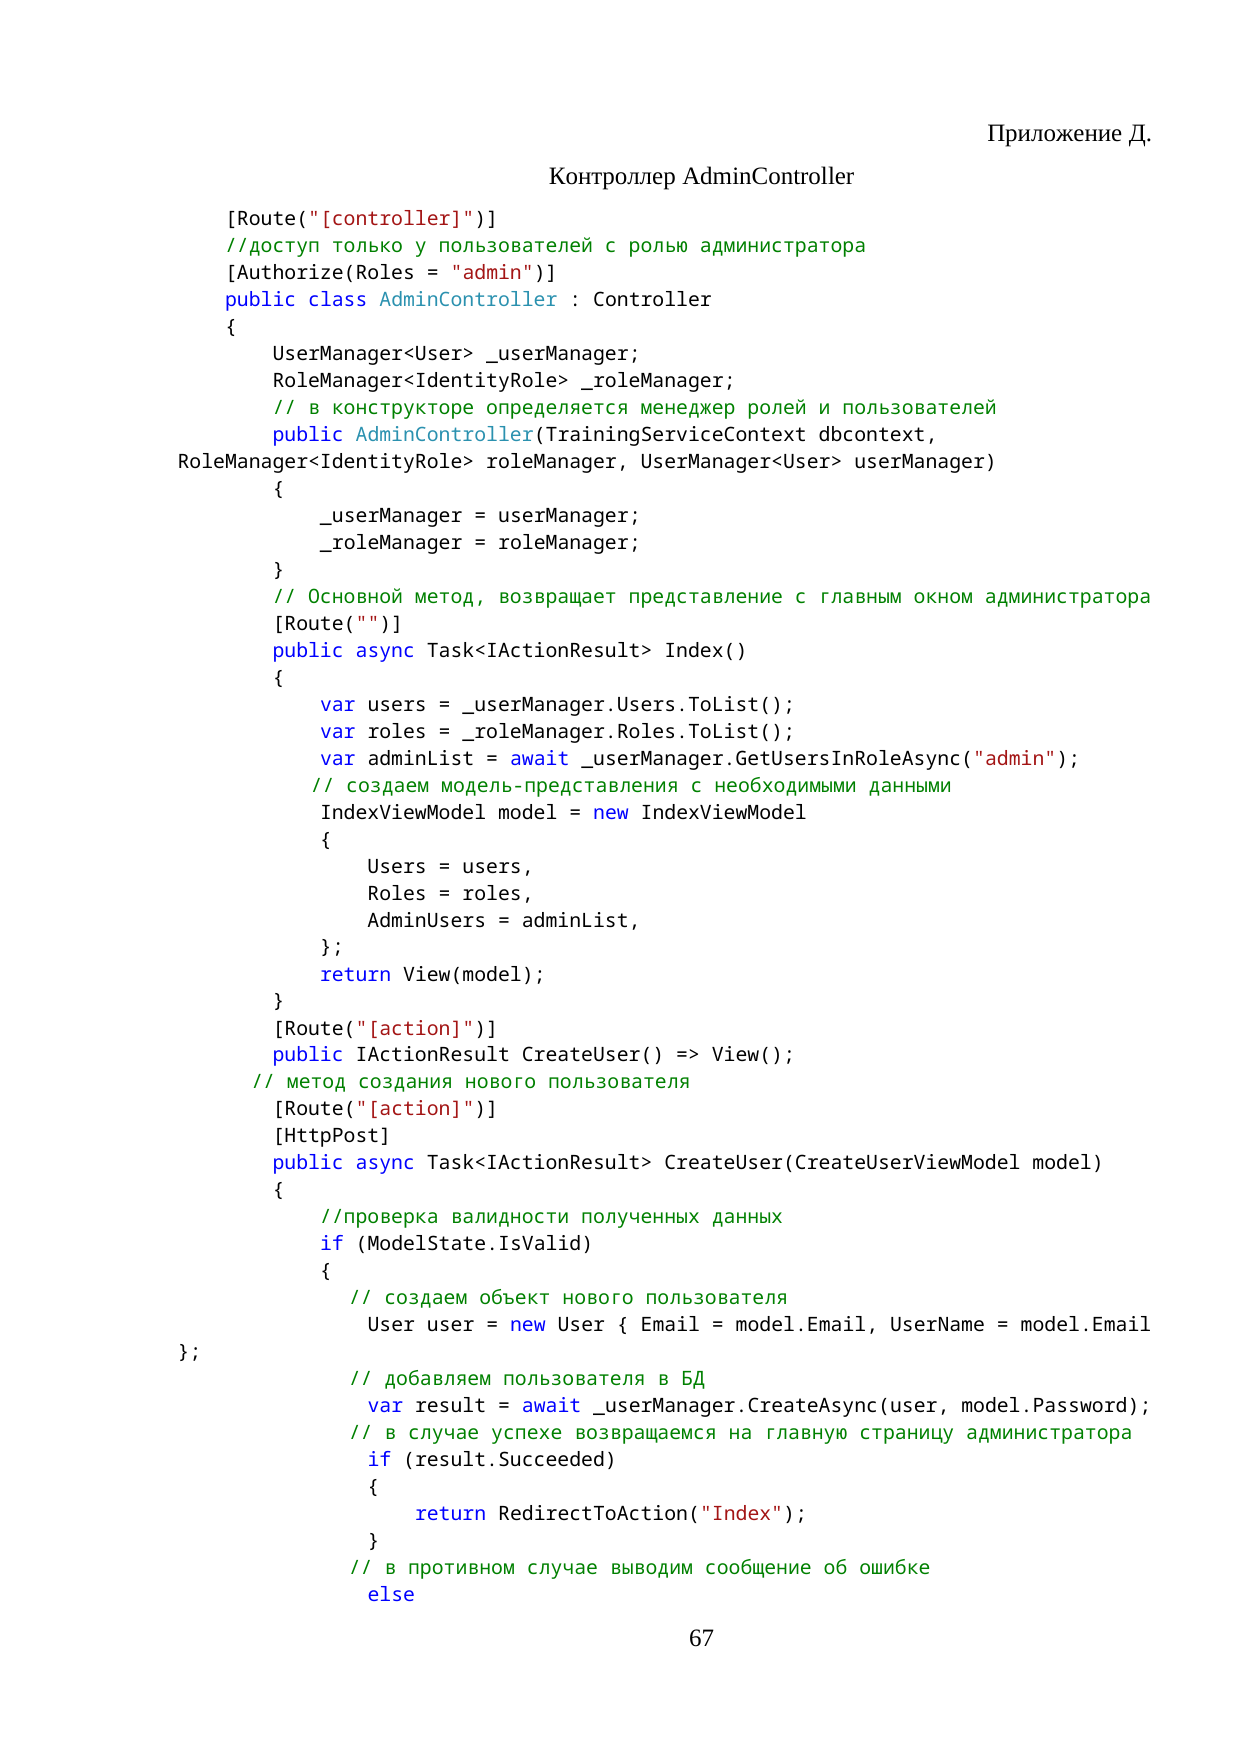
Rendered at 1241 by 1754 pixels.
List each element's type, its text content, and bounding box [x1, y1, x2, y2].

text { [177, 312, 1152, 339]
text public AdminController(TrainingServiceContext dbcontext, RoleManager<IdentityRole> roleManager, UserManager<User> userManager) [177, 420, 1152, 474]
text Roles = roles, [177, 879, 1152, 906]
text // создаем модель-представления с необходимыми данными [177, 771, 1152, 798]
text else [177, 1580, 1152, 1607]
text UserManager<User> _userManager; [177, 339, 1152, 366]
text // в случае успехе возвращаемся на главную страницу администратора [177, 1418, 1152, 1445]
text public class AdminController : Controller [177, 285, 1152, 312]
text public IActionResult CreateUser() => View(); [177, 1041, 1152, 1068]
text public async Task<IActionResult> Index() [177, 636, 1152, 663]
text var users = _userManager.Users.ToList(); [177, 690, 1152, 717]
text IndexViewModel model = new IndexViewModel [177, 798, 1152, 825]
text { [177, 1176, 1152, 1203]
text _userManager = userManager; [177, 501, 1152, 528]
text return RedirectToAction("Index"); [177, 1499, 1152, 1526]
text [Route("")] [177, 609, 1152, 636]
text Приложение Д. [177, 118, 1152, 147]
text } [177, 555, 1152, 582]
text // в противном случае выводим сообщение об ошибке [251, 1553, 1152, 1580]
text { [177, 1472, 1152, 1499]
text return View(model); [177, 960, 1152, 987]
text [Route("[action]")] [177, 1095, 1152, 1122]
text // Основной метод, возвращает представление с главным окном администратора [177, 582, 1152, 609]
text { [177, 474, 1152, 501]
text }; [177, 933, 1152, 960]
text //проверка валидности полученных данных [177, 1203, 1152, 1229]
text } [177, 987, 1152, 1014]
text var roles = _roleManager.Roles.ToList(); [177, 717, 1152, 744]
text [Route("[action]")] [177, 1014, 1152, 1041]
text var adminList = await _userManager.GetUsersInRoleAsync("admin"); [177, 744, 1152, 771]
text [HttpPost] [177, 1122, 1152, 1149]
text if (result.Succeeded) [177, 1445, 1152, 1472]
text AdminUsers = adminList, [177, 906, 1152, 933]
text if (ModelState.IsValid) [177, 1229, 1152, 1257]
text public async Task<IActionResult> CreateUser(CreateUserViewModel model) [177, 1149, 1152, 1176]
text } [177, 1526, 1152, 1553]
text var result = await _userManager.CreateAsync(user, model.Password); [177, 1391, 1152, 1418]
text { [177, 663, 1152, 690]
text [Route("[controller]")] [177, 204, 1152, 231]
text // метод создания нового пользователя [177, 1068, 1152, 1095]
text User user = new User { Email = model.Email, UserName = model.Email }; [177, 1311, 1152, 1364]
text RoleManager<IdentityRole> _roleManager; [177, 366, 1152, 393]
text [Authorize(Roles = "admin")] [177, 258, 1152, 285]
text //доступ только у пользователей с ролью администратора [177, 231, 1152, 258]
text { [177, 1257, 1152, 1283]
text Контроллер AdminController [177, 161, 1152, 190]
text { [177, 825, 1152, 852]
text Users = users, [177, 852, 1152, 879]
text // добавляем пользователя в БД [251, 1364, 1152, 1391]
text _roleManager = roleManager; [177, 528, 1152, 555]
text // создаем объект нового пользователя [177, 1283, 1152, 1311]
text // в конструкторе определяется менеджер ролей и пользователей [177, 393, 1152, 420]
